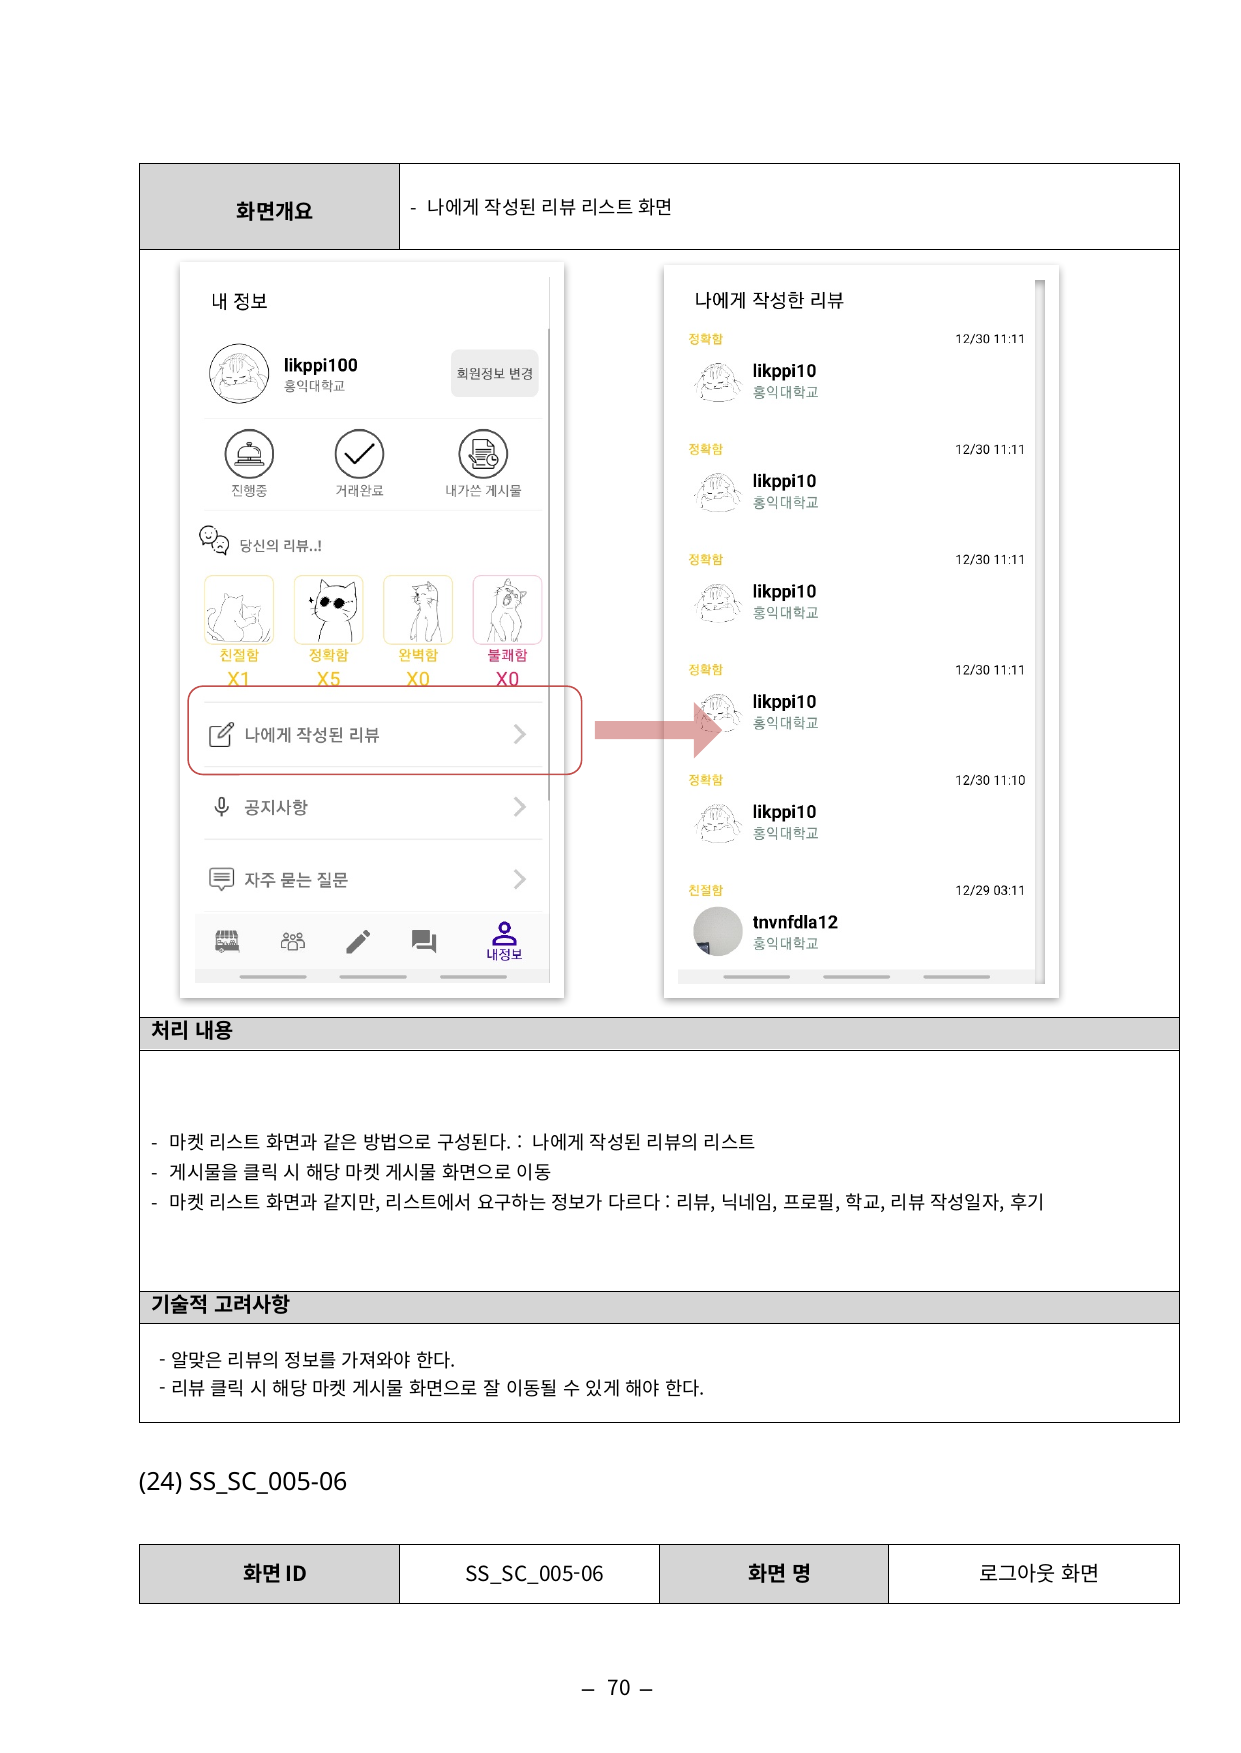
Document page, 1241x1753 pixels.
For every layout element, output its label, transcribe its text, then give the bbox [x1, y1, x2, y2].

picture [195, 774, 550, 983]
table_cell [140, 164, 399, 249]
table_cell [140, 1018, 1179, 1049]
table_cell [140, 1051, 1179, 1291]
list SS_SC_005-06 [138, 1464, 1153, 1498]
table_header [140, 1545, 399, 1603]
picture [195, 687, 550, 773]
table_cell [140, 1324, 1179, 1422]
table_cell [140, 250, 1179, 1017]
picture [195, 277, 550, 687]
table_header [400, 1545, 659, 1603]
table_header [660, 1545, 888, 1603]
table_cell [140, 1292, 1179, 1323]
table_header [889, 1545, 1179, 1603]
picture [678, 280, 1035, 984]
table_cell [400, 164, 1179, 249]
